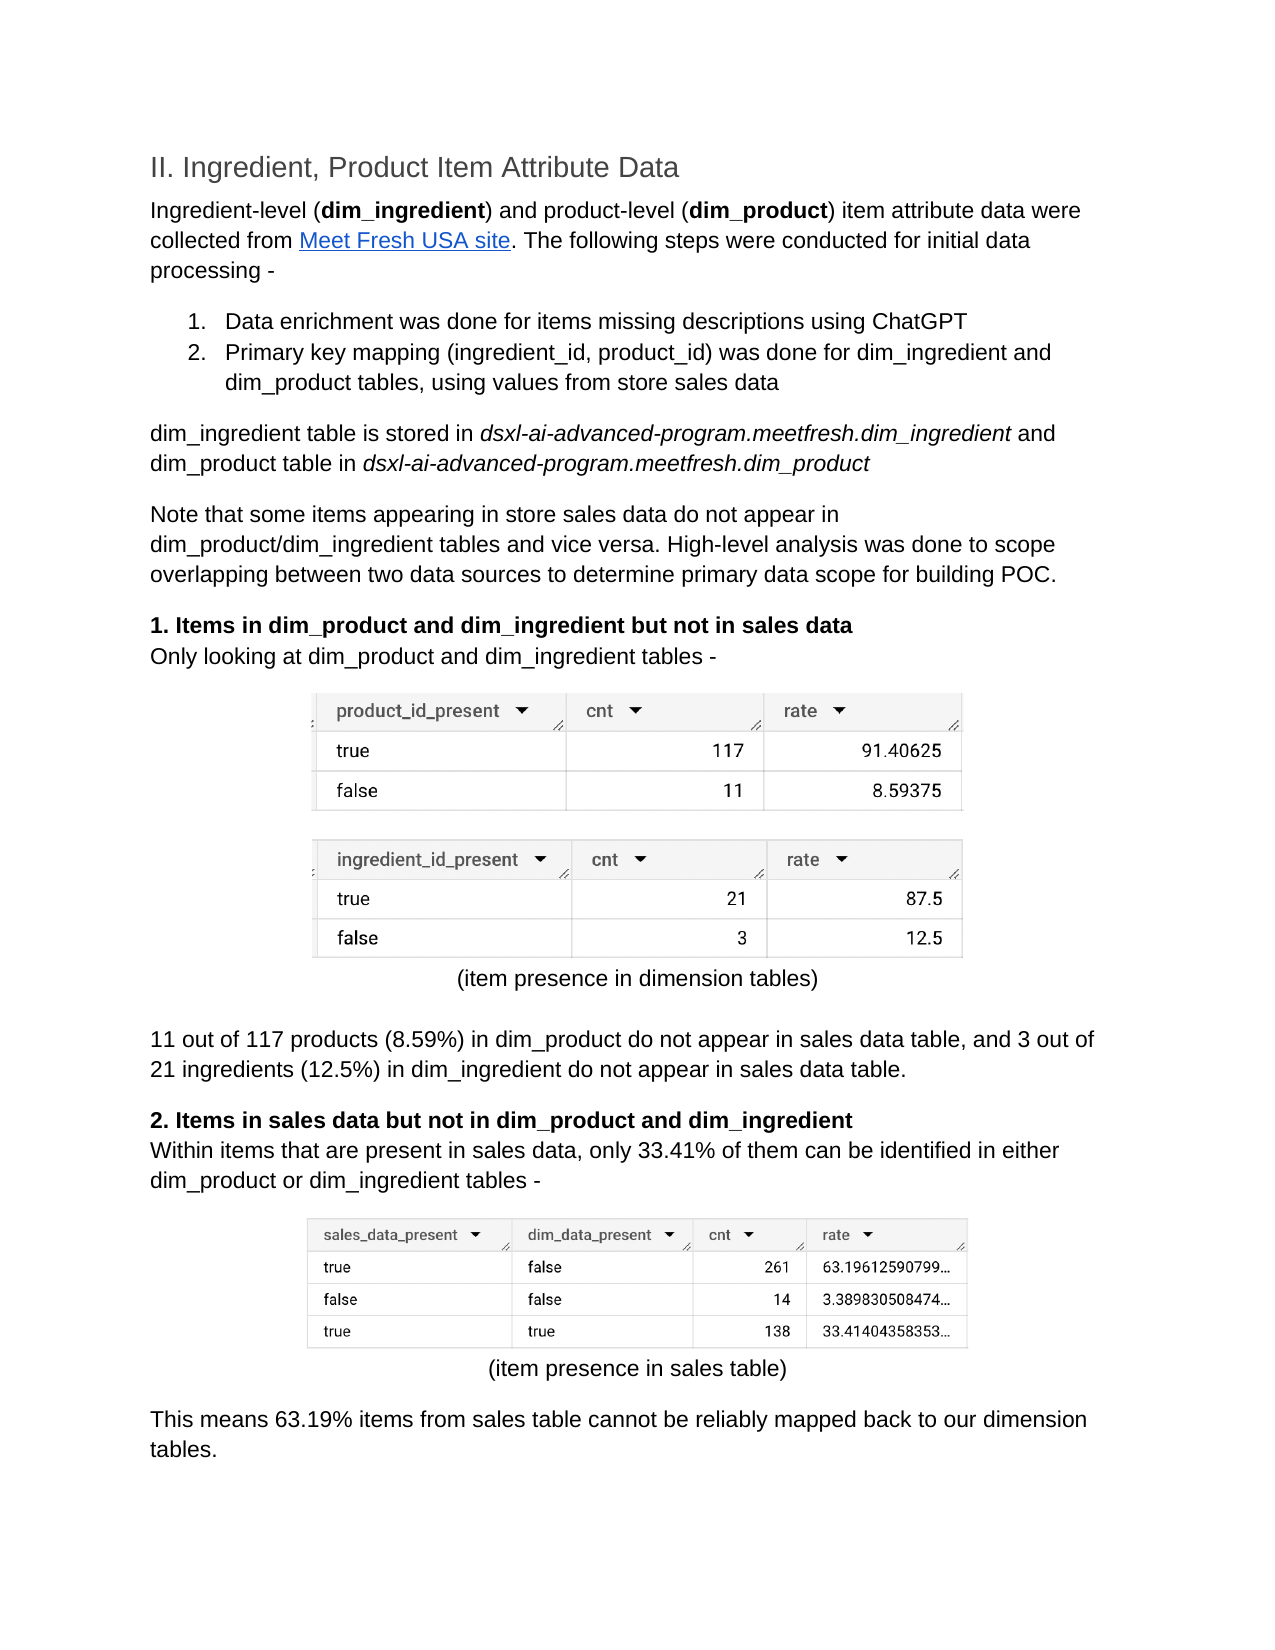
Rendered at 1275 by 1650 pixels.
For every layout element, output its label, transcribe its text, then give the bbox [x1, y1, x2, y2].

list Primary key mapping (ingredient_id, product_id) was done for dim_ingredient and dim_product tables, using values from store sales data [187, 338, 1125, 395]
subtitle II. Ingredient, Product Item Attribute Data [150, 150, 1125, 183]
text Within items that are present in sales data, only 33.41% of them can be identified in either dim_product or dim_ingredient tables - [150, 1137, 1125, 1194]
list Data enrichment was done for items missing descriptions using ChatGPT [187, 308, 1125, 335]
picture [306, 1218, 969, 1351]
text 11 out of 117 products (8.59%) in dim_product do not appear in sales data table, and 3 out of 21 ingredients (12.5%) in dim_ingredient do not appear in sales data table. [150, 1026, 1125, 1082]
text Note that some items appearing in store sales data do not appear in dim_product/dim_ingredient tables and vice versa. High-level analysis was done to scope overlapping between two data sources to determine primary data scope for building POC. [150, 501, 1125, 588]
picture [311, 693, 964, 815]
text 1. Items in dim_product and dim_ingredient but not in sales data [150, 612, 1125, 639]
text (item presence in sales table) [150, 1355, 1125, 1381]
text (item presence in dimension tables) [150, 965, 1125, 992]
text 2. Items in sales data but not in dim_product and dim_ingredient [150, 1107, 1125, 1133]
text dim_ingredient table is stored in dsxl-ai-advanced-program.meetfresh.dim_ingredient and dim_product table in dsxl-ai-advanced-program.meetfresh.dim_product [150, 420, 1125, 476]
picture [312, 839, 963, 962]
text This means 63.19% items from sales table cannot be reliably mapped back to our dimension tables. [150, 1406, 1125, 1462]
text Only looking at dim_product and dim_ingredient tables - [150, 643, 1125, 669]
text Ingredient-level (dim_ingredient) and product-level (dim_product) item attribute data were collected from Meet Fresh USA site. The following steps were conducted for initial data processing - [150, 197, 1125, 284]
